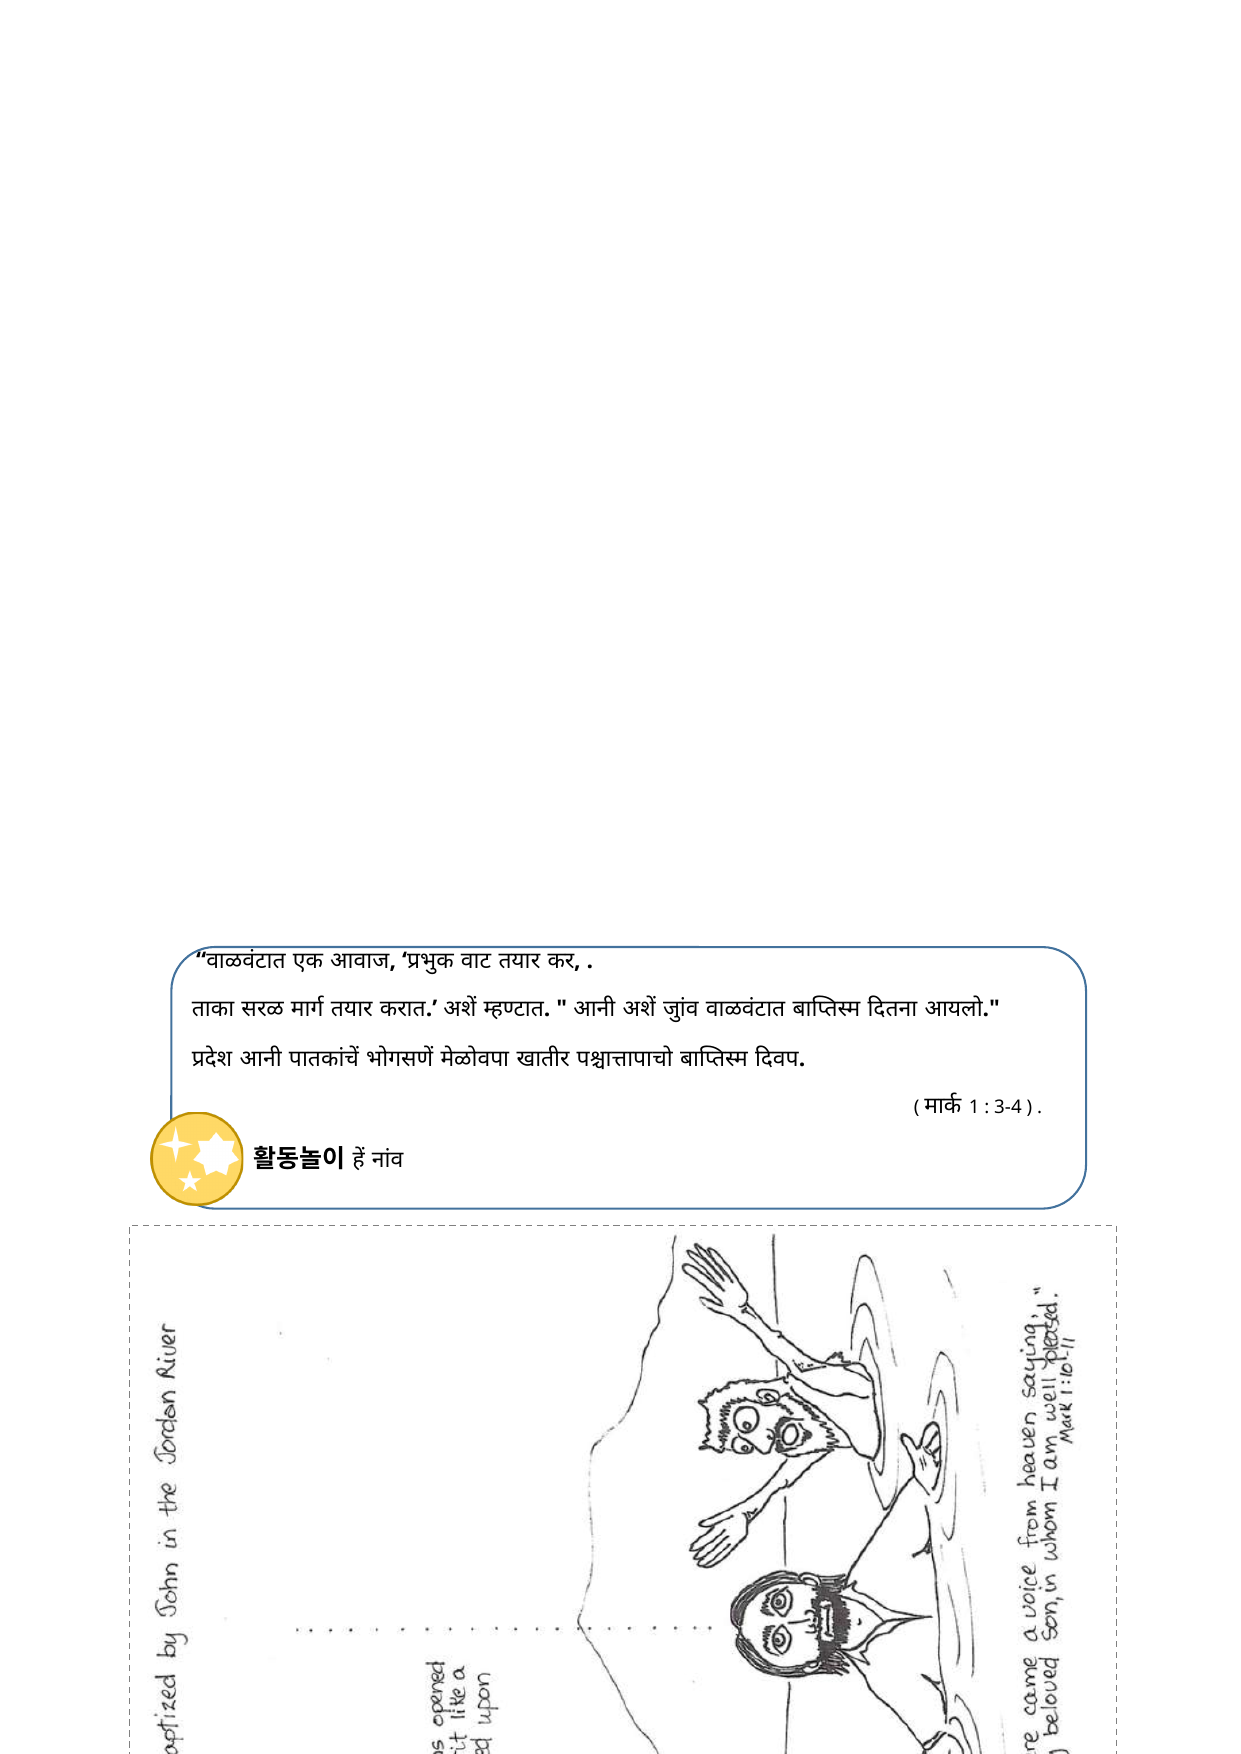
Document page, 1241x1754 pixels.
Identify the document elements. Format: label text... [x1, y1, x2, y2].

text 활동놀이 हें नांव [244, 1138, 1085, 1174]
text ( मार्क 1 : 3-4 ) . [192, 1093, 1085, 1119]
text “वाळवंटात एक आवाज, ‘प्रभुक वाट तयार कर, . [150, 944, 1090, 975]
picture [150, 1112, 244, 1206]
text ताका सरळ मार्ग तयार करात.’ अशें म्हण्टात. " आनी अशें जुांव वाळवंटात बाप्तिस्म दितना आयलो." [192, 992, 1085, 1023]
text प्रदेश आनी पातकांचें भोगसणें मेळोवपा खातीर पश्चात्तापाचो बाप्तिस्म दिवप. [192, 1042, 1085, 1073]
picture [130, 1226, 1116, 1754]
